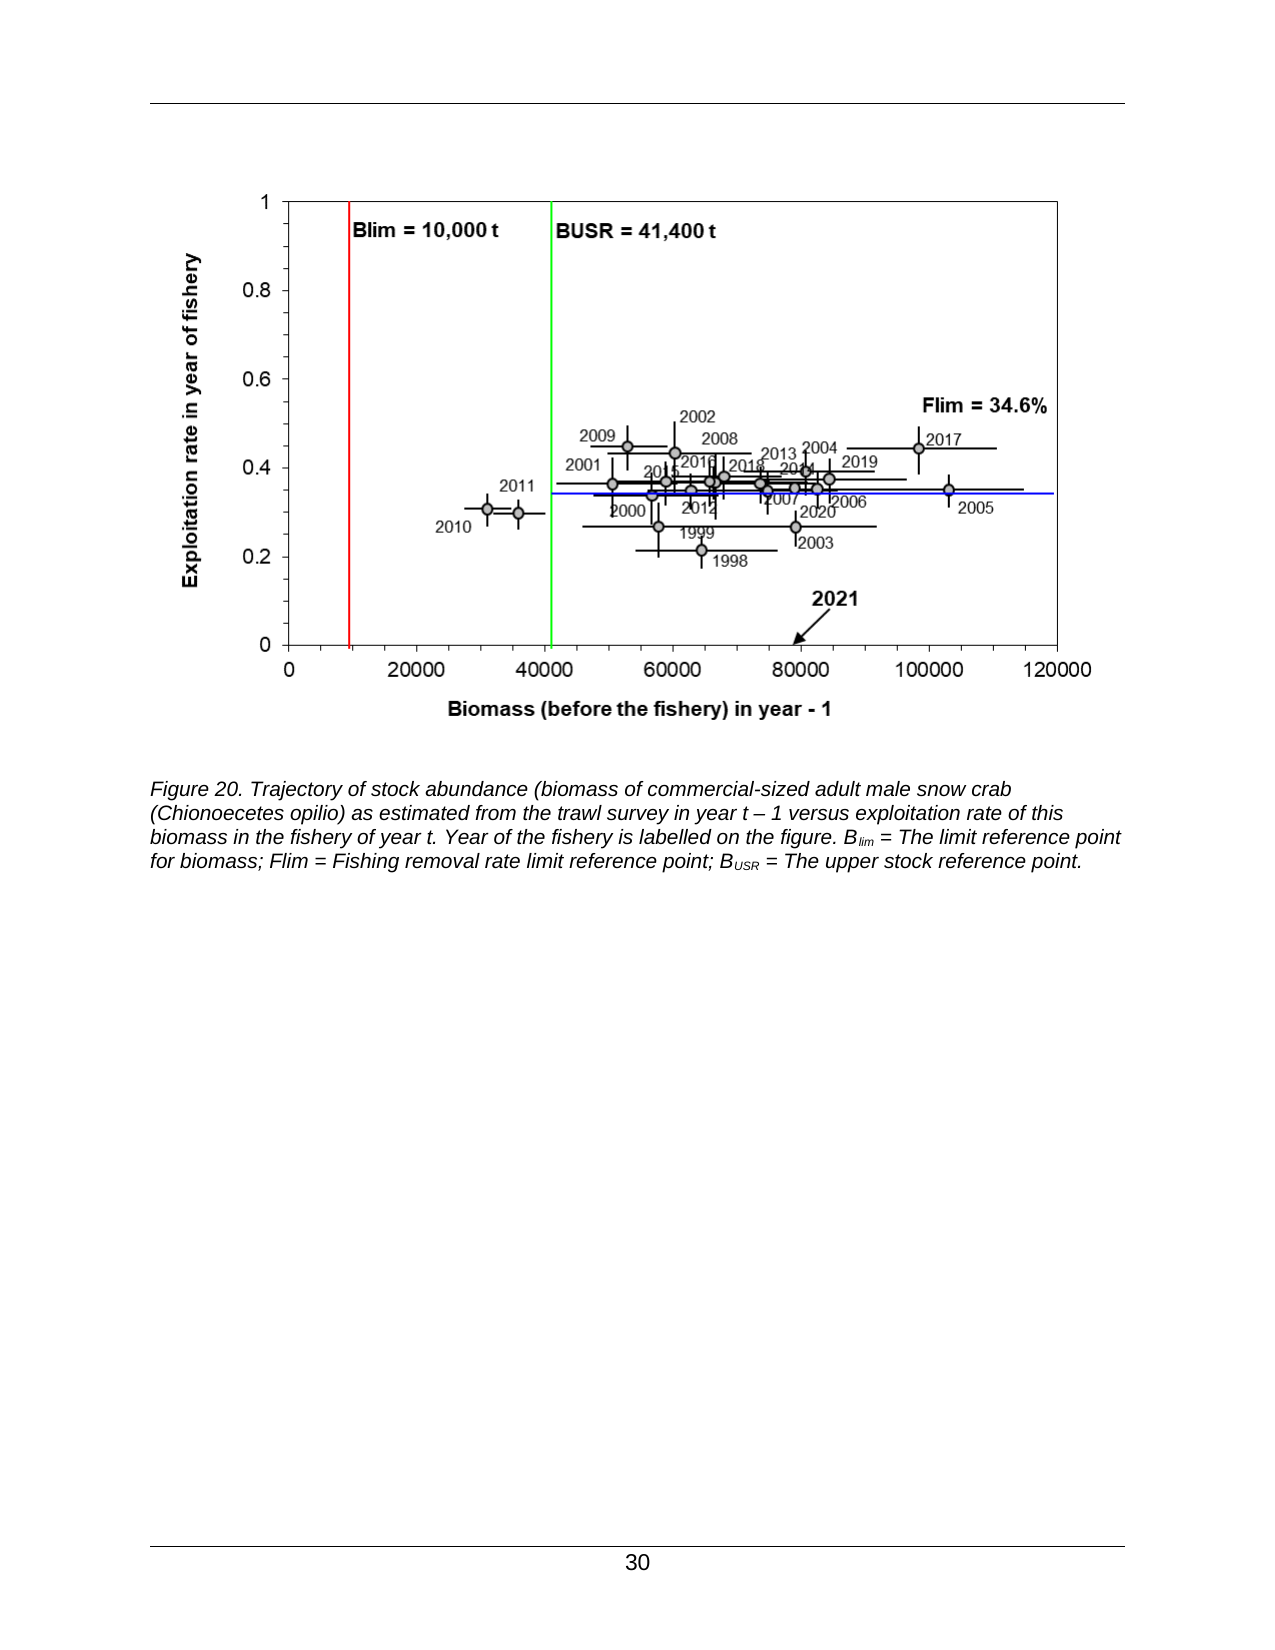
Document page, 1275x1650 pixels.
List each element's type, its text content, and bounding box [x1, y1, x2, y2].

picture [150, 162, 1117, 777]
